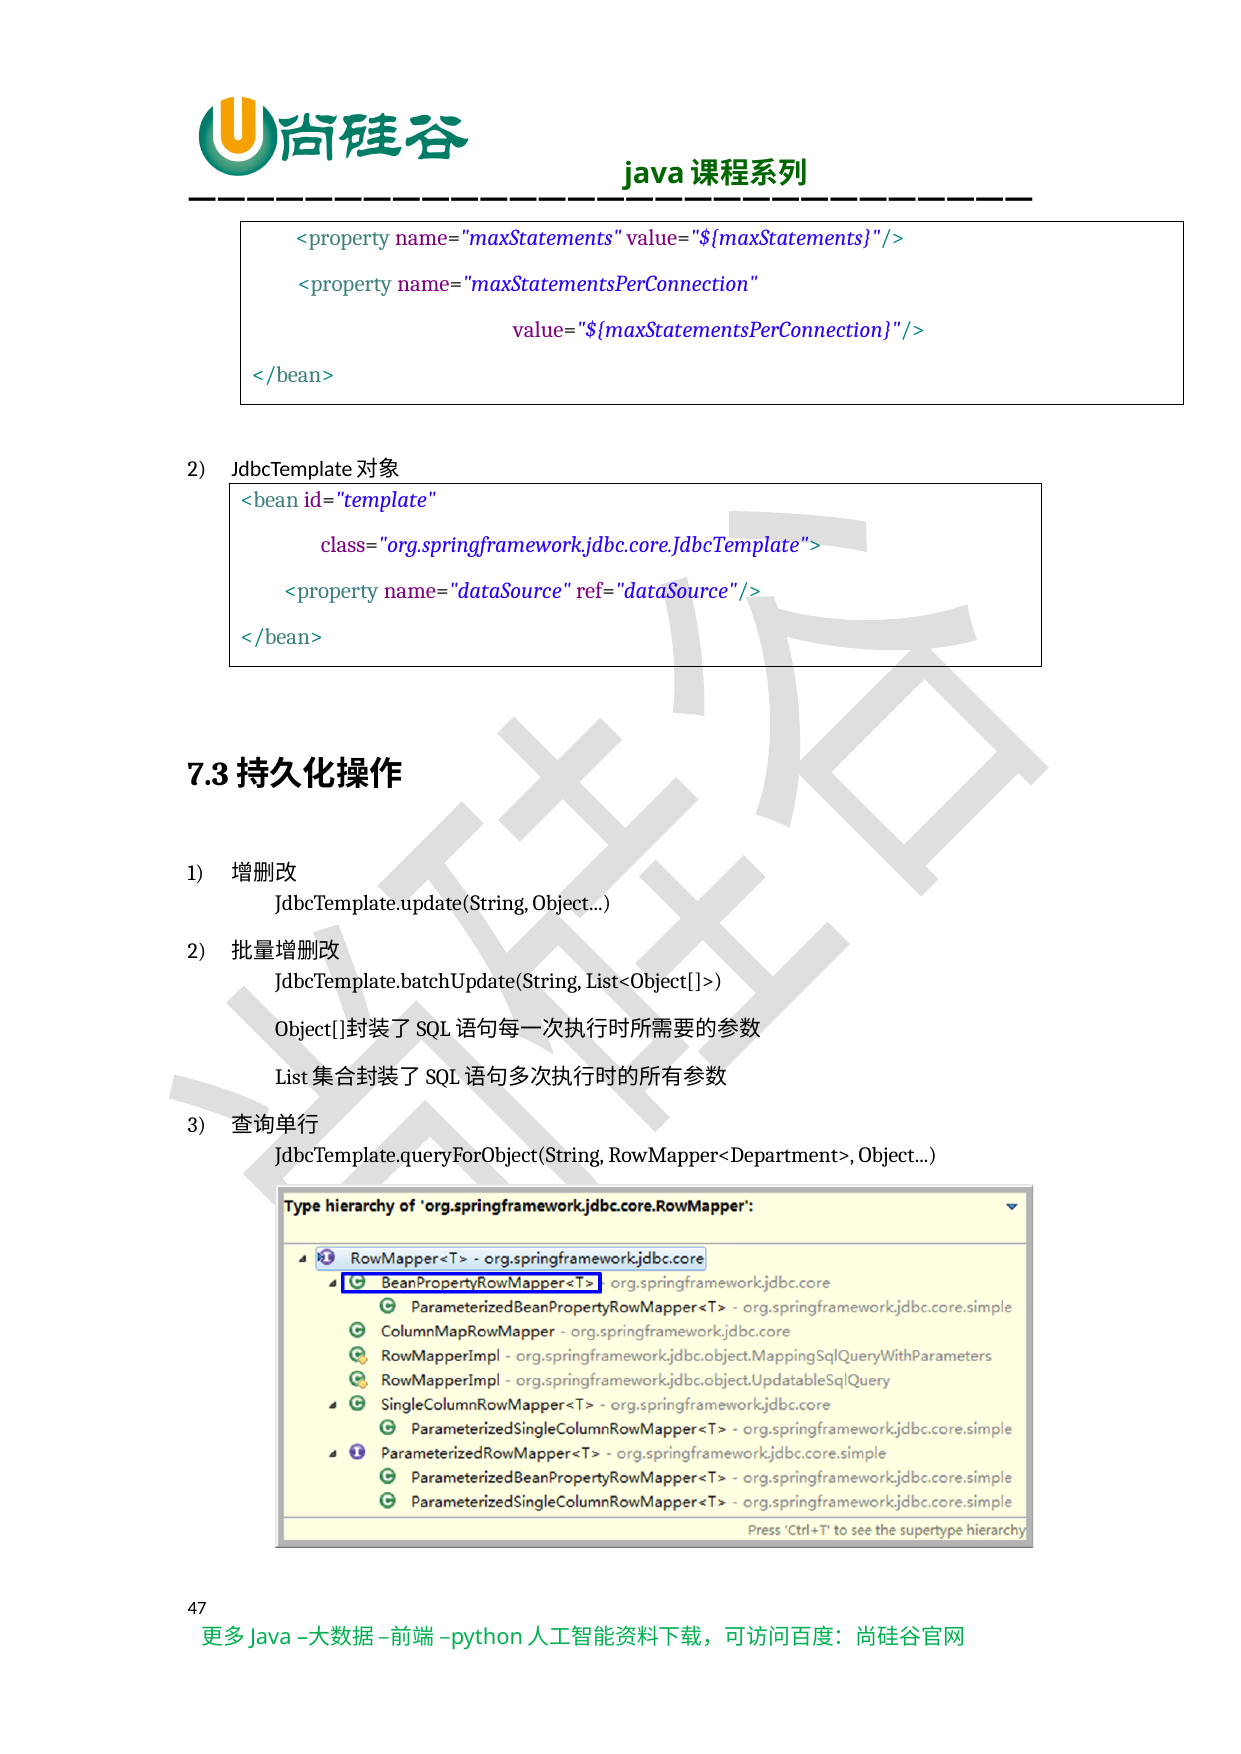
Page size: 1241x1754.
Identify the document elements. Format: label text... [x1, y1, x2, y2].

text JdbcTemplate.batchUpdate(String, List<Object[]>) [231, 965, 1053, 997]
list 批量增删改 [187, 932, 1053, 965]
text JdbcTemplate.queryForObject(String, RowMapper<Department>, Object...) [231, 1139, 1053, 1172]
subtitle 7.3 持久化操作 [187, 739, 1053, 804]
list 查询单行 [187, 1107, 1053, 1139]
list JdbcTemplate对象 [187, 450, 1053, 483]
picture [187, 88, 476, 184]
text JdbcTemplate.update(String, Object...) [231, 887, 1053, 920]
picture [275, 1184, 1034, 1548]
list 增删改 [187, 855, 1053, 887]
table_header <bean id="template" class="org.springframework.jdbc.core.JdbcTemplate"> <property name="dataSource" ref="dataSource"/> </bean> [230, 484, 1041, 666]
text Object[]封装了SQL语句每一次执行时所需要的参数 [187, 1010, 1053, 1043]
text List集合封装了SQL语句多次执行时的所有参数 [187, 1058, 1053, 1091]
